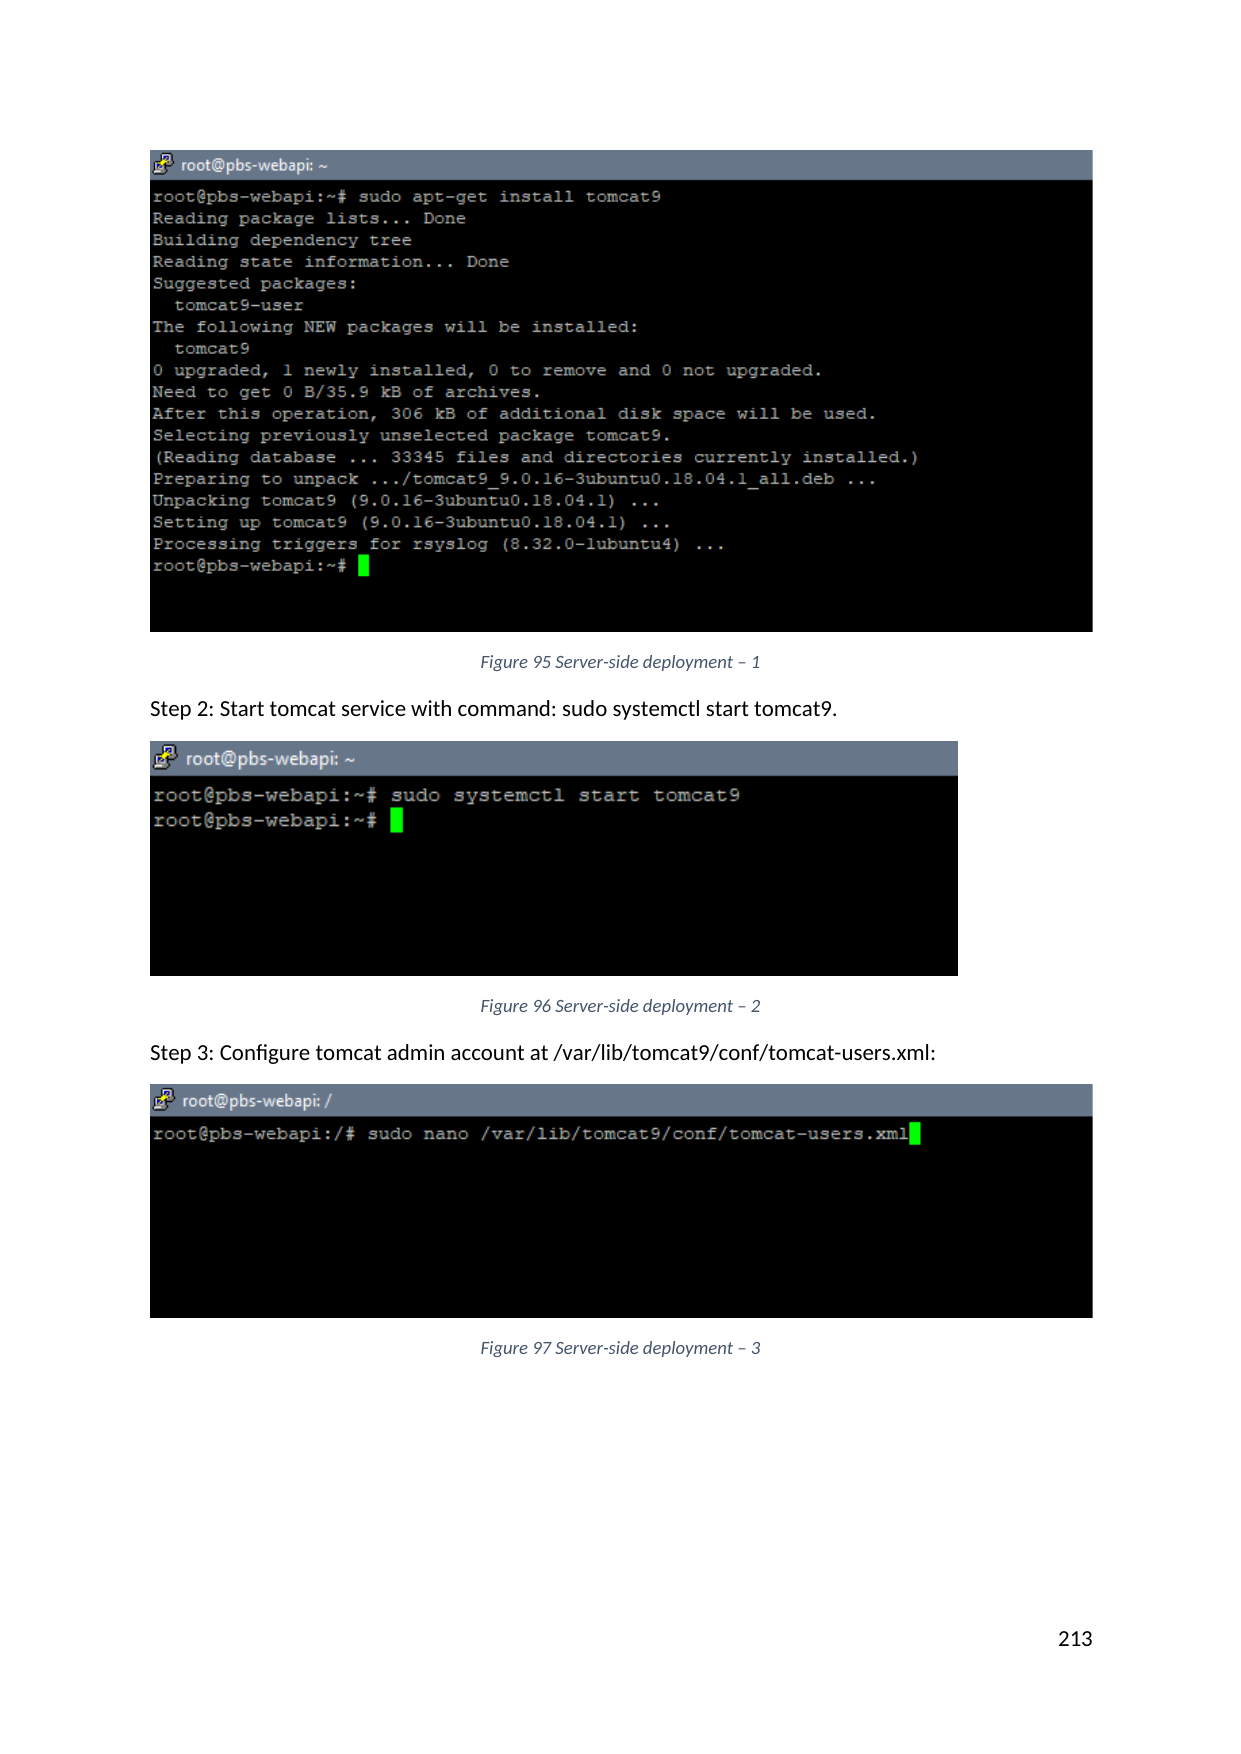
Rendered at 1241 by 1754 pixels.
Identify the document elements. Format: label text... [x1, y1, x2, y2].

text Step 2: Start tomcat service with command: sudo systemctl start tomcat9. [150, 694, 1093, 722]
picture [150, 150, 1093, 632]
picture [150, 741, 958, 976]
picture [150, 1084, 1093, 1318]
text Figure 95 Server-side deployment – 1 [150, 650, 1093, 673]
text Figure 96 Server-side deployment – 2 [150, 994, 1093, 1017]
text Figure 97 Server-side deployment – 3 [150, 1336, 1093, 1359]
text Step 3: Configure tomcat admin account at /var/lib/tomcat9/conf/tomcat-users.xml: [150, 1038, 1093, 1066]
